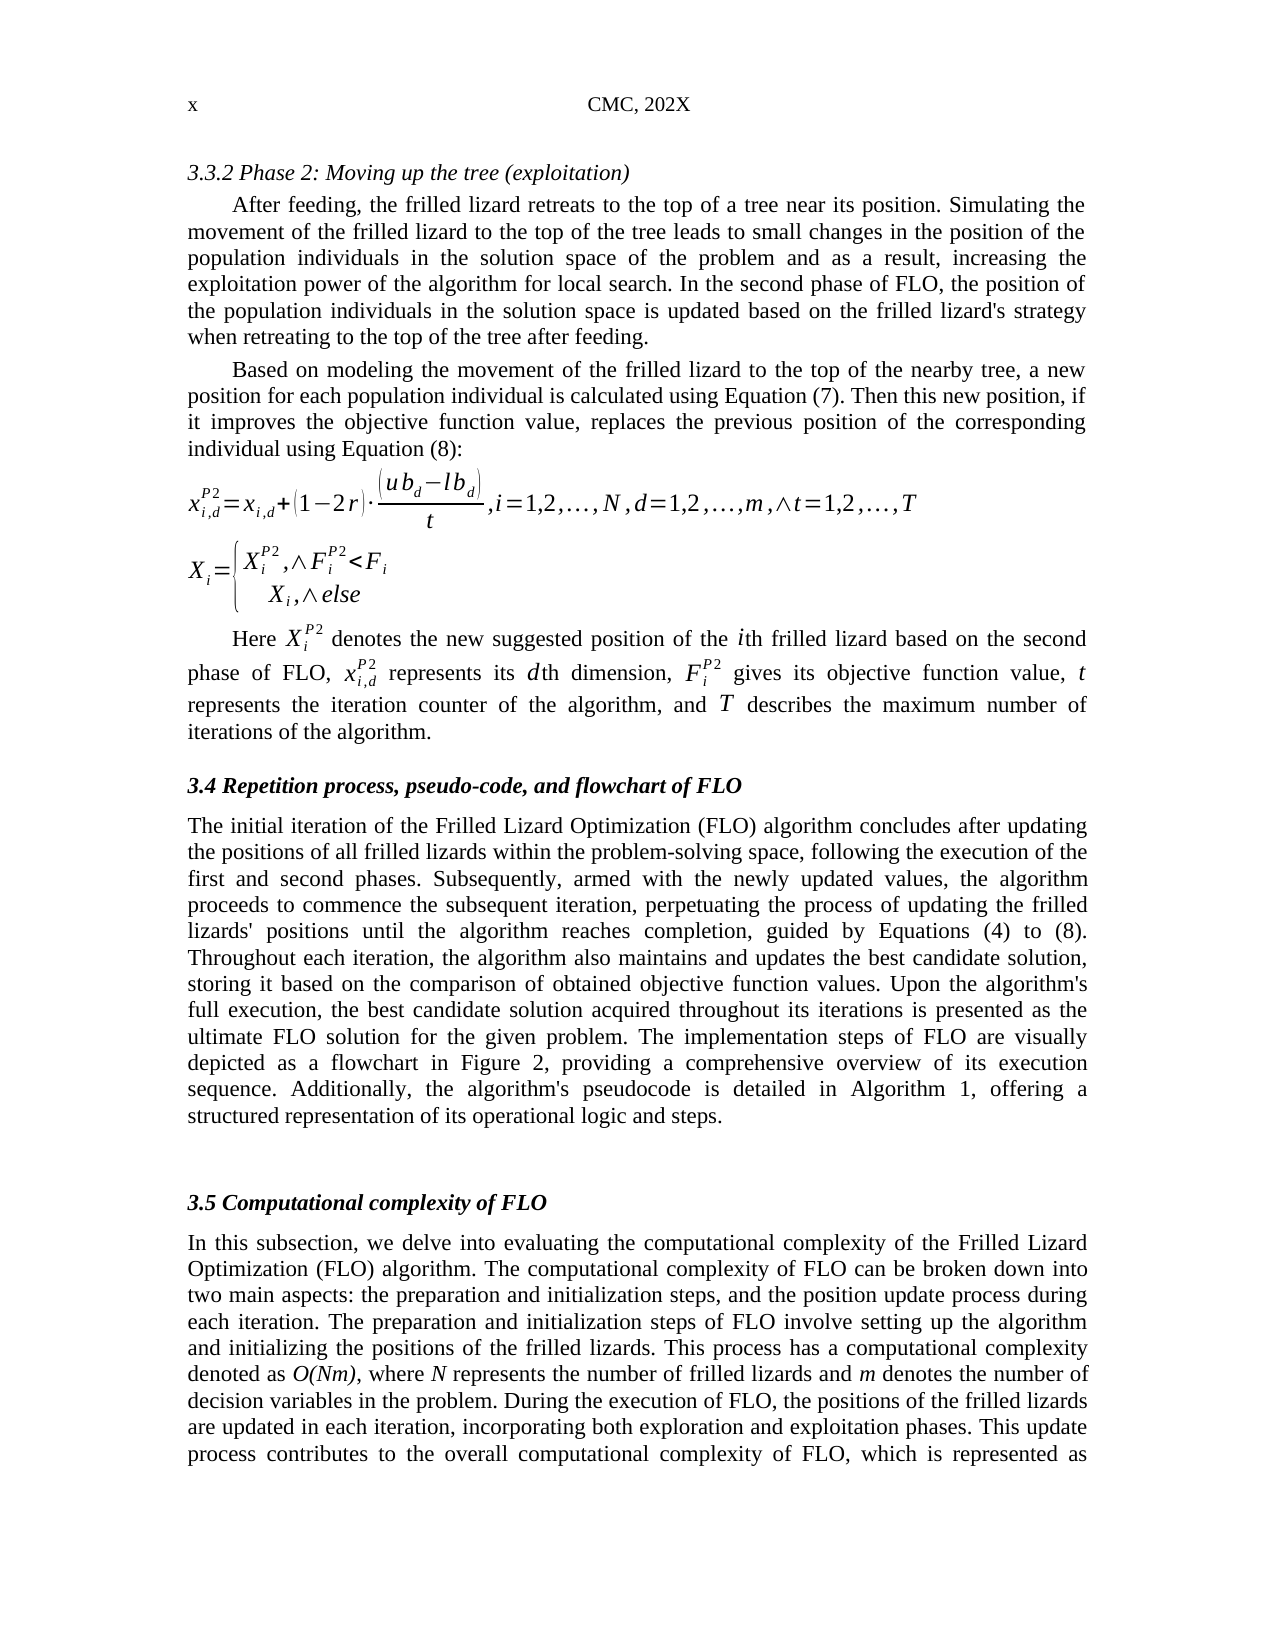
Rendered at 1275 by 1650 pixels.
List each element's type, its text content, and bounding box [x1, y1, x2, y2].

text 3.3.2 Phase 2: Moving up the tree (exploitation) [187, 159, 1087, 185]
text (7) [187, 467, 1089, 533]
text After feeding, the frilled lizard retreats to the top of a tree near its position. Simulating the movement of the frilled lizard to the top of the tree leads to small changes in the position of the population individuals in the solution space of the problem and as a result, increasing the exploitation power of the algorithm for local search. In the second phase of FLO, the position of the population individuals in the solution space is updated based on the frilled lizard's strategy when retreating to the top of the tree after feeding. [187, 191, 1087, 349]
text Here denotes the new suggested position of the th frilled lizard based on the second phase of FLO, represents its th dimension, gives its objective function value, represents the iteration counter of the algorithm, and describes the maximum number of iterations of the algorithm. [187, 620, 1087, 744]
text 3.5 Computational complexity of FLO [187, 1186, 1087, 1218]
text (8) [187, 540, 1089, 614]
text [187, 1229, 1089, 1466]
text Based on modeling the movement of the frilled lizard to the top of the nearby tree, a new position for each population individual is calculated using Equation (7). Then this new position, if it improves the objective function value, replaces the previous position of the corresponding individual using Equation (8): [187, 356, 1087, 461]
text The initial iteration of the Frilled Lizard Optimization (FLO) algorithm concludes after updating the positions of all frilled lizards within the problem-solving space, following the execution of the first and second phases. Subsequently, armed with the newly updated values, the algorithm proceeds to commence the subsequent iteration, perpetuating the process of updating the frilled lizards' positions until the algorithm reaches completion, guided by Equations (4) to (8). Throughout each iteration, the algorithm also maintains and updates the best candidate solution, storing it based on the comparison of obtained objective function values. Upon the algorithm's full execution, the best candidate solution acquired throughout its iterations is presented as the ultimate FLO solution for the given problem. The implementation steps of FLO are visually depicted as a flowchart in Figure 2, providing a comprehensive overview of its execution sequence. Additionally, the algorithm's pseudocode is detailed in Algorithm 1, offering a structured representation of its operational logic and steps. [187, 812, 1089, 1128]
text 3.4 Repetition process, pseudo-code, and flowchart of FLO [187, 769, 1087, 802]
